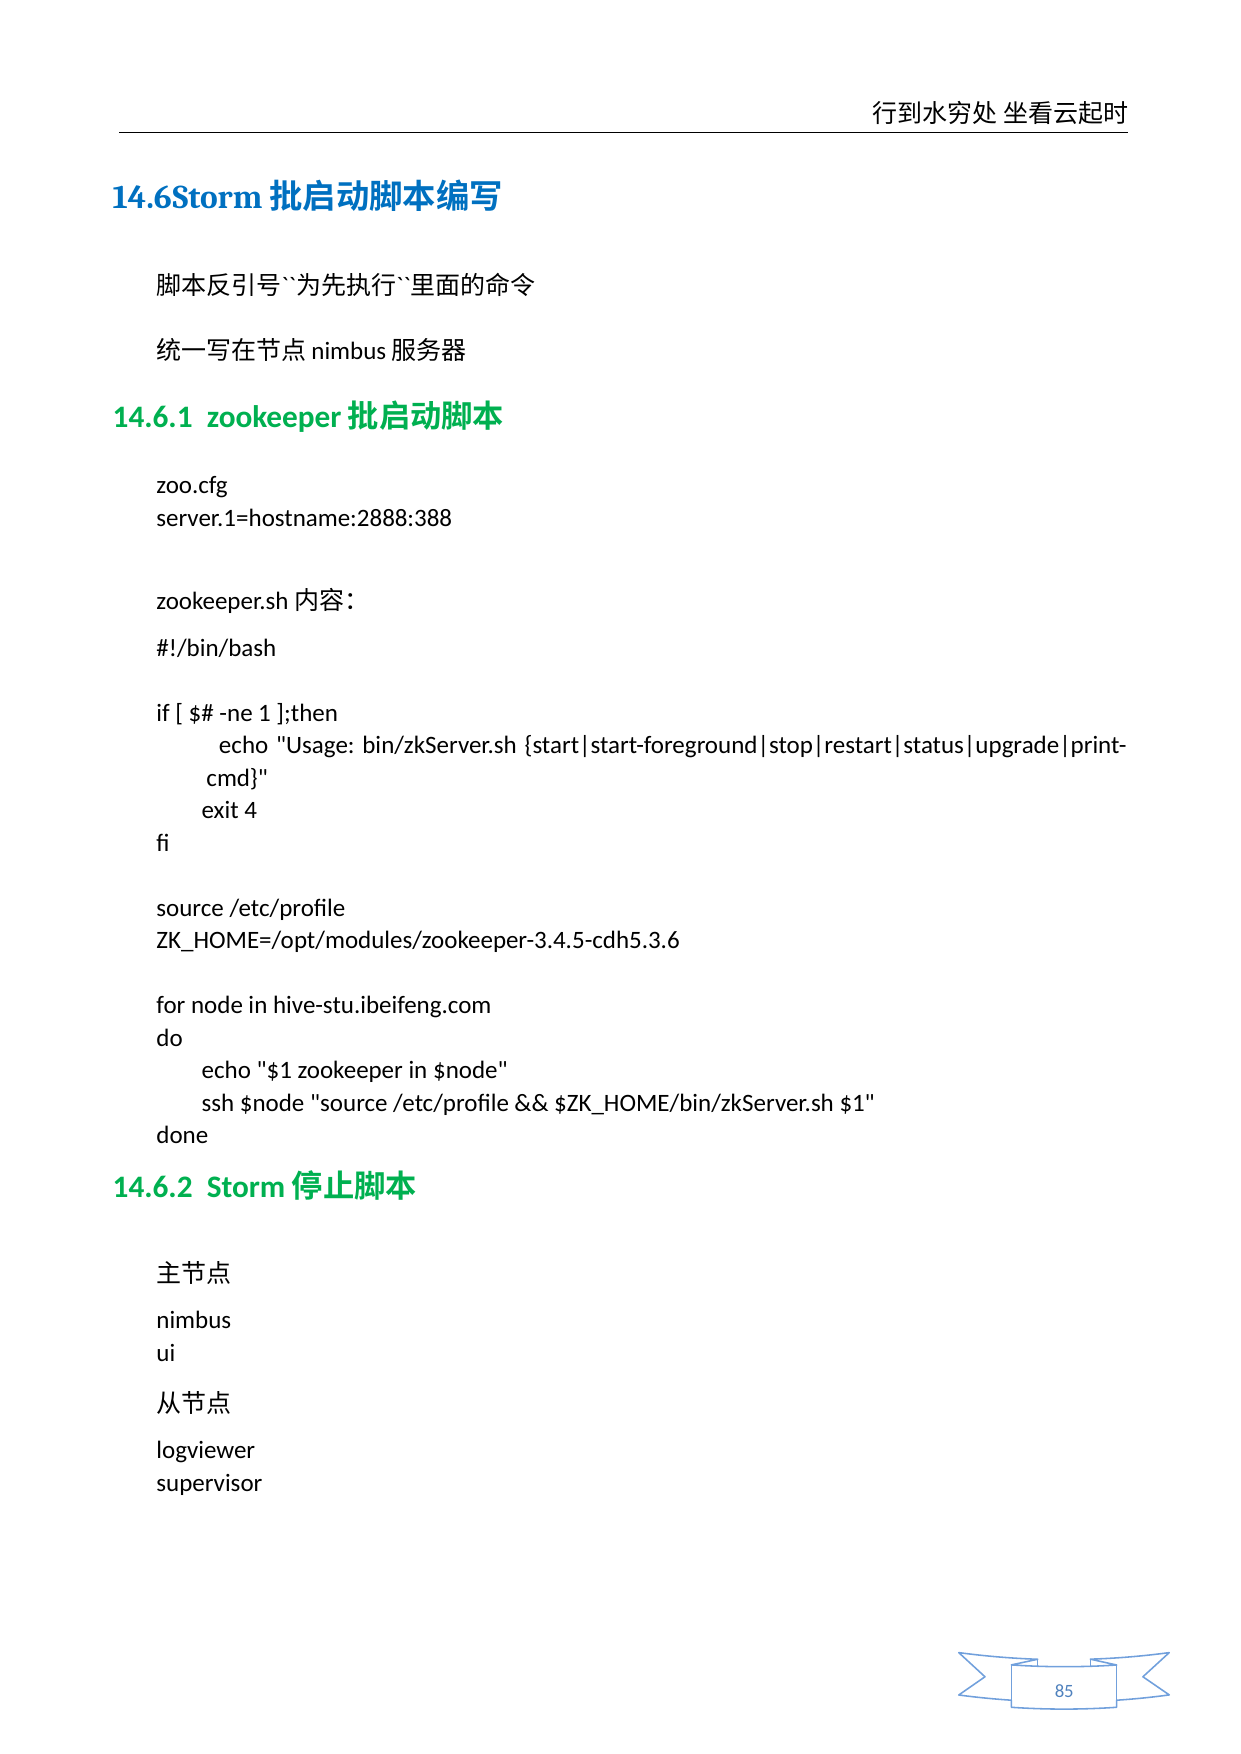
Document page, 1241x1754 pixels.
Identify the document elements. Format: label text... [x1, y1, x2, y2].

text supervisor [156, 1466, 1128, 1499]
text #!/bin/bash [156, 631, 1128, 664]
text ssh $node "source /etc/profile && $ZK_HOME/bin/zkServer.sh $1" [156, 1086, 1128, 1119]
text 主节点 [156, 1239, 1128, 1304]
text if [ $# -ne 1 ];then [156, 696, 1128, 729]
text zoo.cfg [156, 469, 1128, 501]
text echo "$1 zookeeper in $node" [156, 1054, 1128, 1086]
text 统一写在节点nimbus服务器 [156, 316, 1128, 381]
text zookeeper.sh 内容： [156, 566, 1128, 631]
text echo "Usage: bin/zkServer.sh {start|start-foreground|stop|restart|status|upgrade|print-cmd}" [156, 729, 1128, 794]
text done [156, 1119, 1128, 1151]
text logviewer [156, 1434, 1128, 1466]
text server.1=hostname:2888:388 [156, 501, 1128, 534]
subtitle Storm停止脚本 [112, 1151, 1128, 1216]
text 从节点 [156, 1369, 1128, 1434]
text fi [156, 826, 1128, 859]
subtitle Storm批启动脚本编写 [112, 162, 1128, 227]
text ui [156, 1336, 1128, 1369]
text exit 4 [156, 794, 1128, 826]
text ZK_HOME=/opt/modules/zookeeper-3.4.5-cdh5.3.6 [156, 924, 1128, 956]
text nimbus [156, 1304, 1128, 1336]
text for node in hive-stu.ibeifeng.com [156, 989, 1128, 1021]
text source /etc/profile [156, 891, 1128, 924]
subtitle zookeeper批启动脚本 [112, 381, 1128, 446]
text 脚本反引号``为先执行``里面的命令 [156, 251, 1128, 316]
text do [156, 1021, 1128, 1054]
